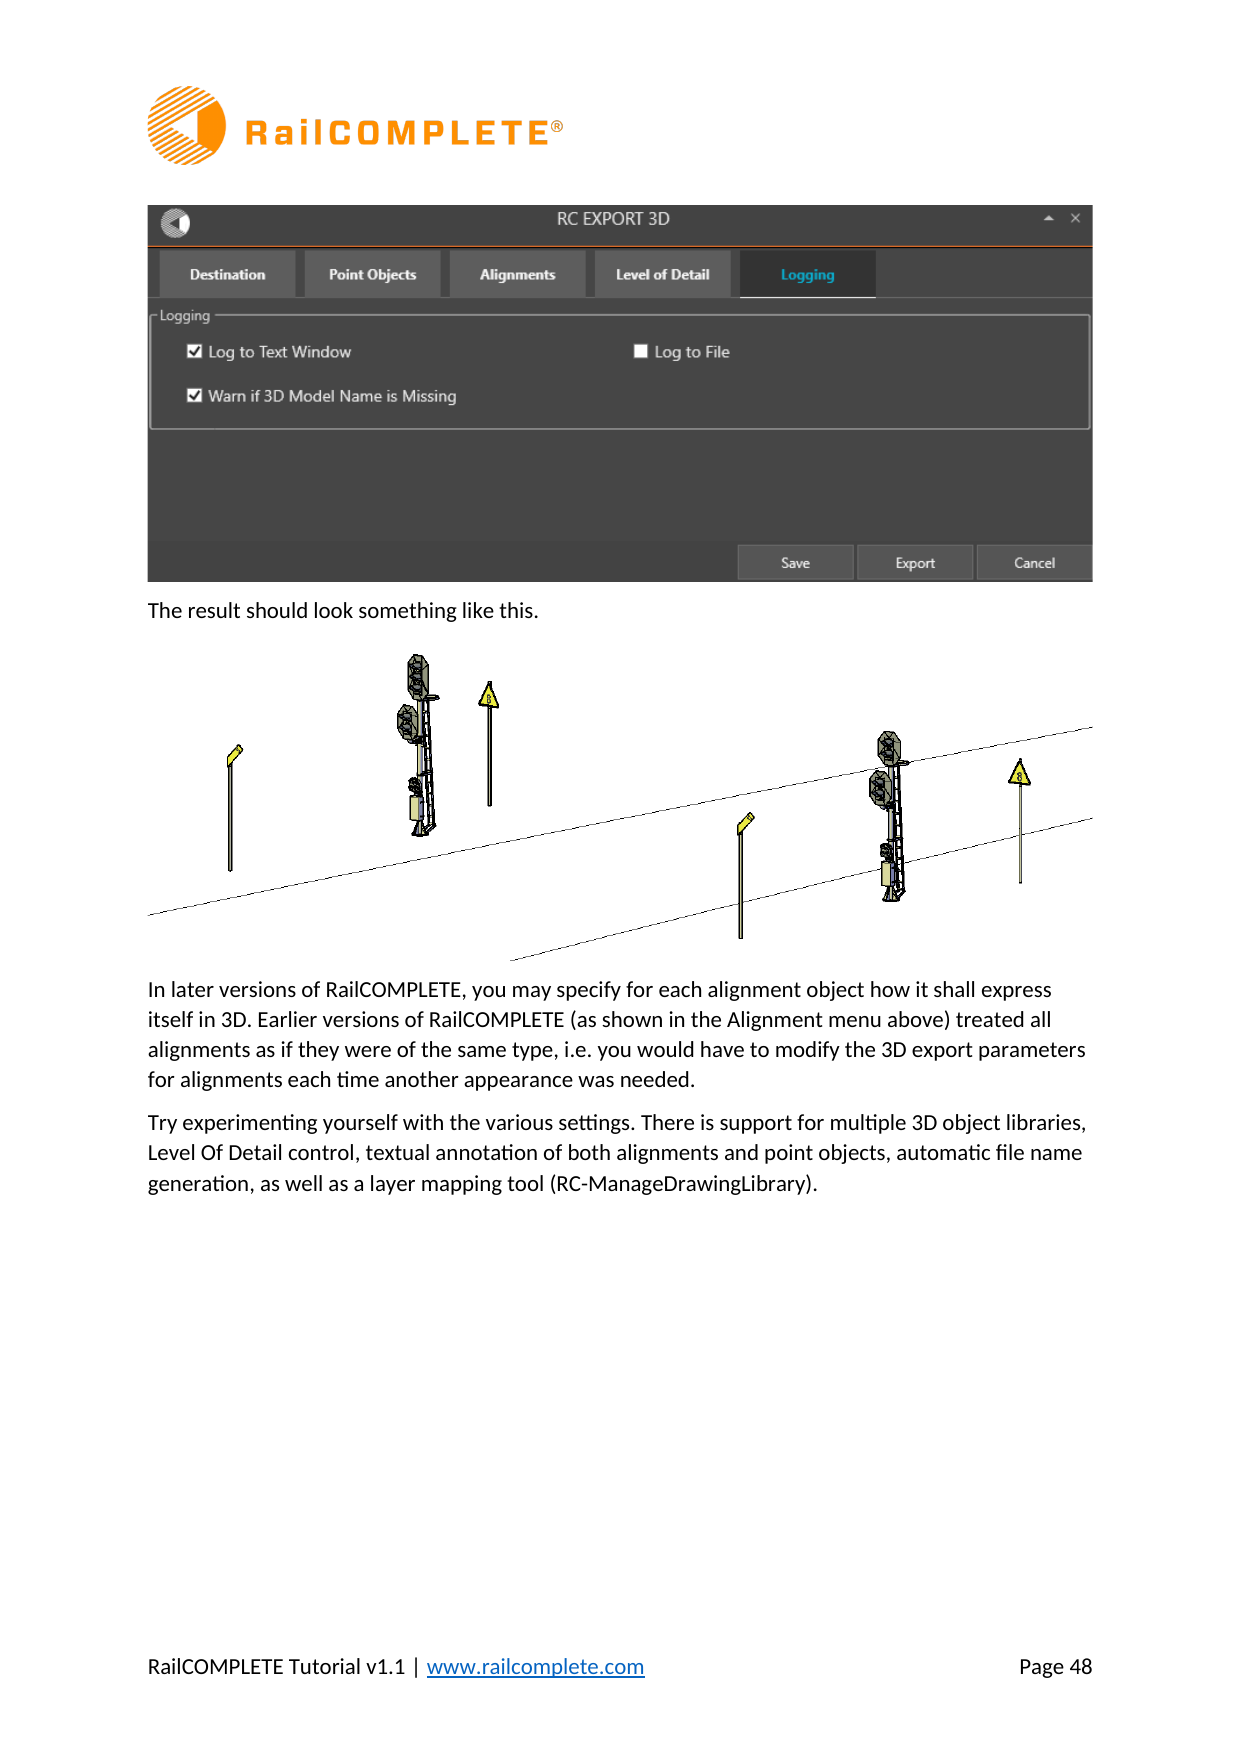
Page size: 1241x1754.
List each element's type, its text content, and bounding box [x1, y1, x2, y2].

picture [147, 639, 1093, 961]
text The result should look something like this. [148, 596, 1093, 624]
text Try experimenting yourself with the various settings. There is support for multiple 3D object libraries, Level Of Detail control, textual annotation of both alignments and point objects, automatic file name generation, as well as a layer mapping tool (RC-ManageDrawingLibrary). [148, 1108, 1093, 1197]
picture [147, 205, 1093, 582]
text In later versions of RailCOMPLETE, you may specify for each alignment object how it shall express itself in 3D. Earlier versions of RailCOMPLETE (as shown in the Alignment menu above) treated all alignments as if they were of the same type, i.e. you would have to modify the 3D export parameters for alignments each time another appearance was needed. [148, 975, 1093, 1093]
picture [147, 86, 573, 165]
